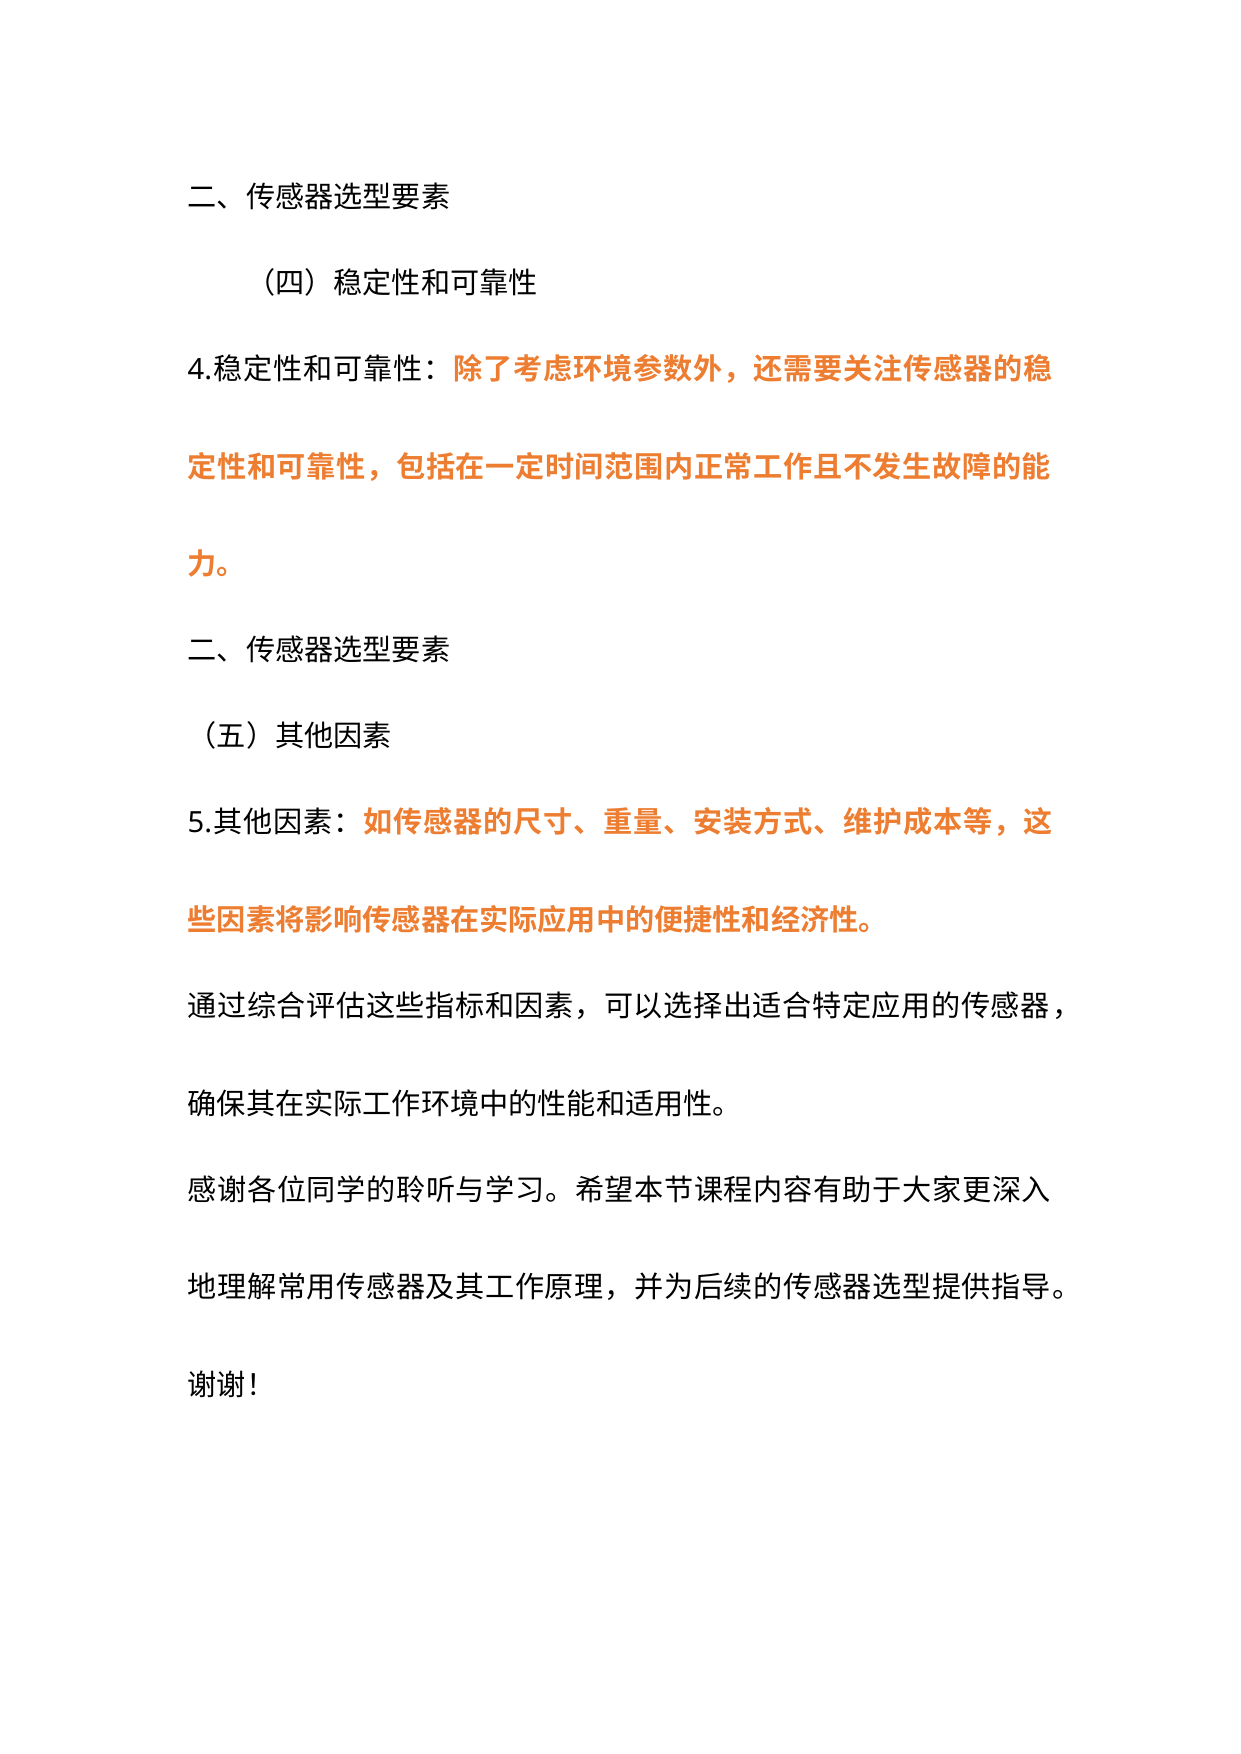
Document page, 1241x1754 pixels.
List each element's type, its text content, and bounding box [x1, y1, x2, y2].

text 4.稳定性和可靠性：除了考虑环境参数外，还需要关注传感器的稳定性和可靠性，包括在一定时间范围内正常工作且不发生故障的能力。 [187, 334, 1053, 594]
text 二、传感器选型要素 [187, 162, 1053, 227]
text （五）其他因素 [187, 702, 1053, 767]
text 感谢各位同学的聆听与学习。希望本节课程内容有助于大家更深入地理解常用传感器及其工作原理，并为后续的传感器选型提供指导。谢谢！ [187, 1155, 1053, 1415]
text 通过综合评估这些指标和因素，可以选择出适合特定应用的传感器，确保其在实际工作环境中的性能和适用性。 [187, 971, 1053, 1134]
text 5.其他因素：如传感器的尺寸、重量、安装方式、维护成本等，这些因素将影响传感器在实际应用中的便捷性和经济性。 [187, 788, 1053, 950]
text （四）稳定性和可靠性 [187, 248, 1053, 313]
text 二、传感器选型要素 [187, 615, 1053, 680]
